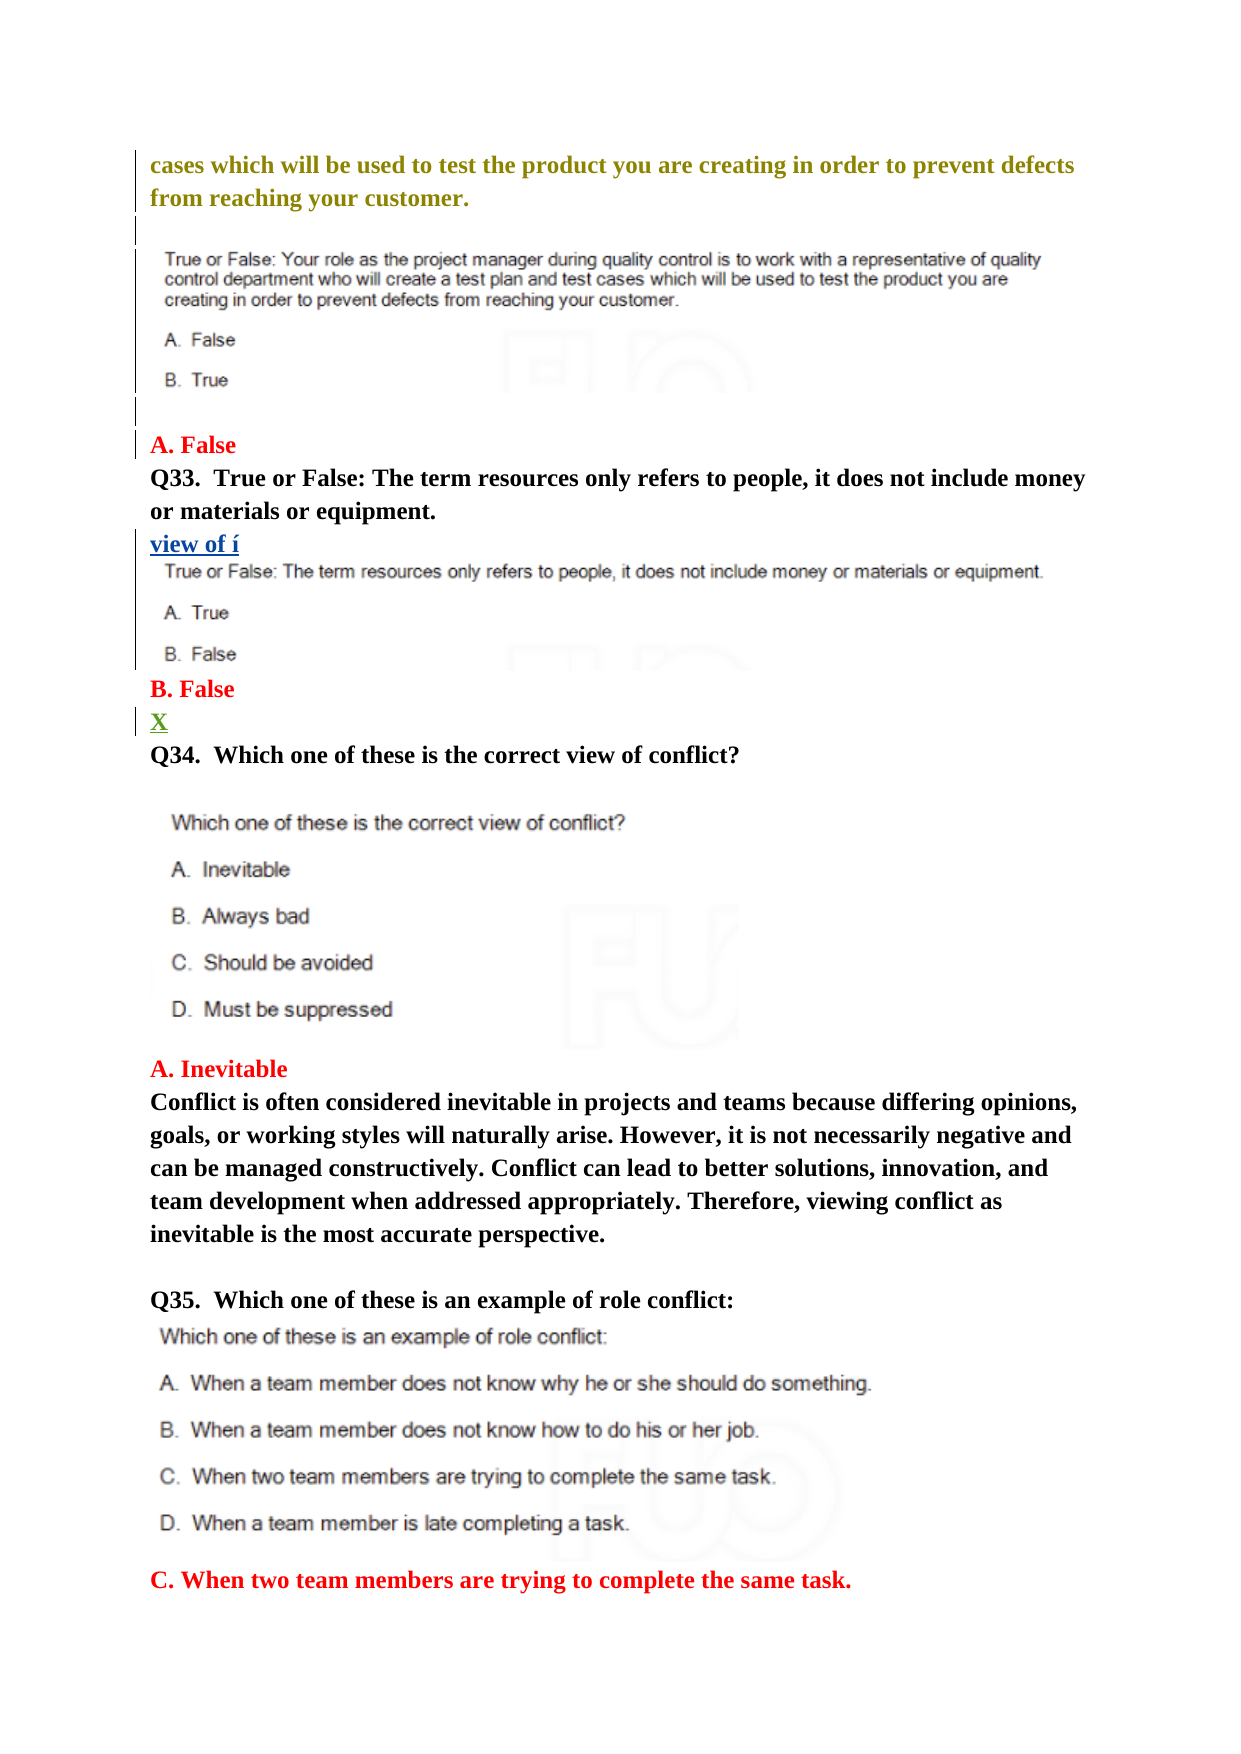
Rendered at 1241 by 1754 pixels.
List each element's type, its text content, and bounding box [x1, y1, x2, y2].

text C. When two team members are trying to complete the same task. [150, 1565, 1090, 1594]
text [150, 150, 1090, 212]
text A. Inevitable [150, 1054, 1090, 1082]
picture [150, 561, 1091, 671]
picture [150, 249, 1091, 393]
text Q35. Which one of these is an example of role conflict: [150, 1285, 1090, 1313]
text A. False [150, 430, 1090, 459]
text B. False [150, 674, 1090, 703]
text Q34. Which one of these is the correct view of conflict? [150, 740, 1090, 769]
text Conflict is often considered inevitable in projects and teams because differing opinions, goals, or working styles will naturally arise. However, it is not necessarily negative and can be managed constructively. Conflict can lead to better solutions, innovation, and team development when addressed appropriately. Therefore, viewing conflict as inevitable is the most accurate perspective. [150, 1087, 1090, 1247]
picture [150, 1317, 889, 1562]
picture [150, 806, 739, 1050]
text Q33. True or False: The term resources only refers to people, it does not include money or materials or equipment. [150, 463, 1090, 525]
